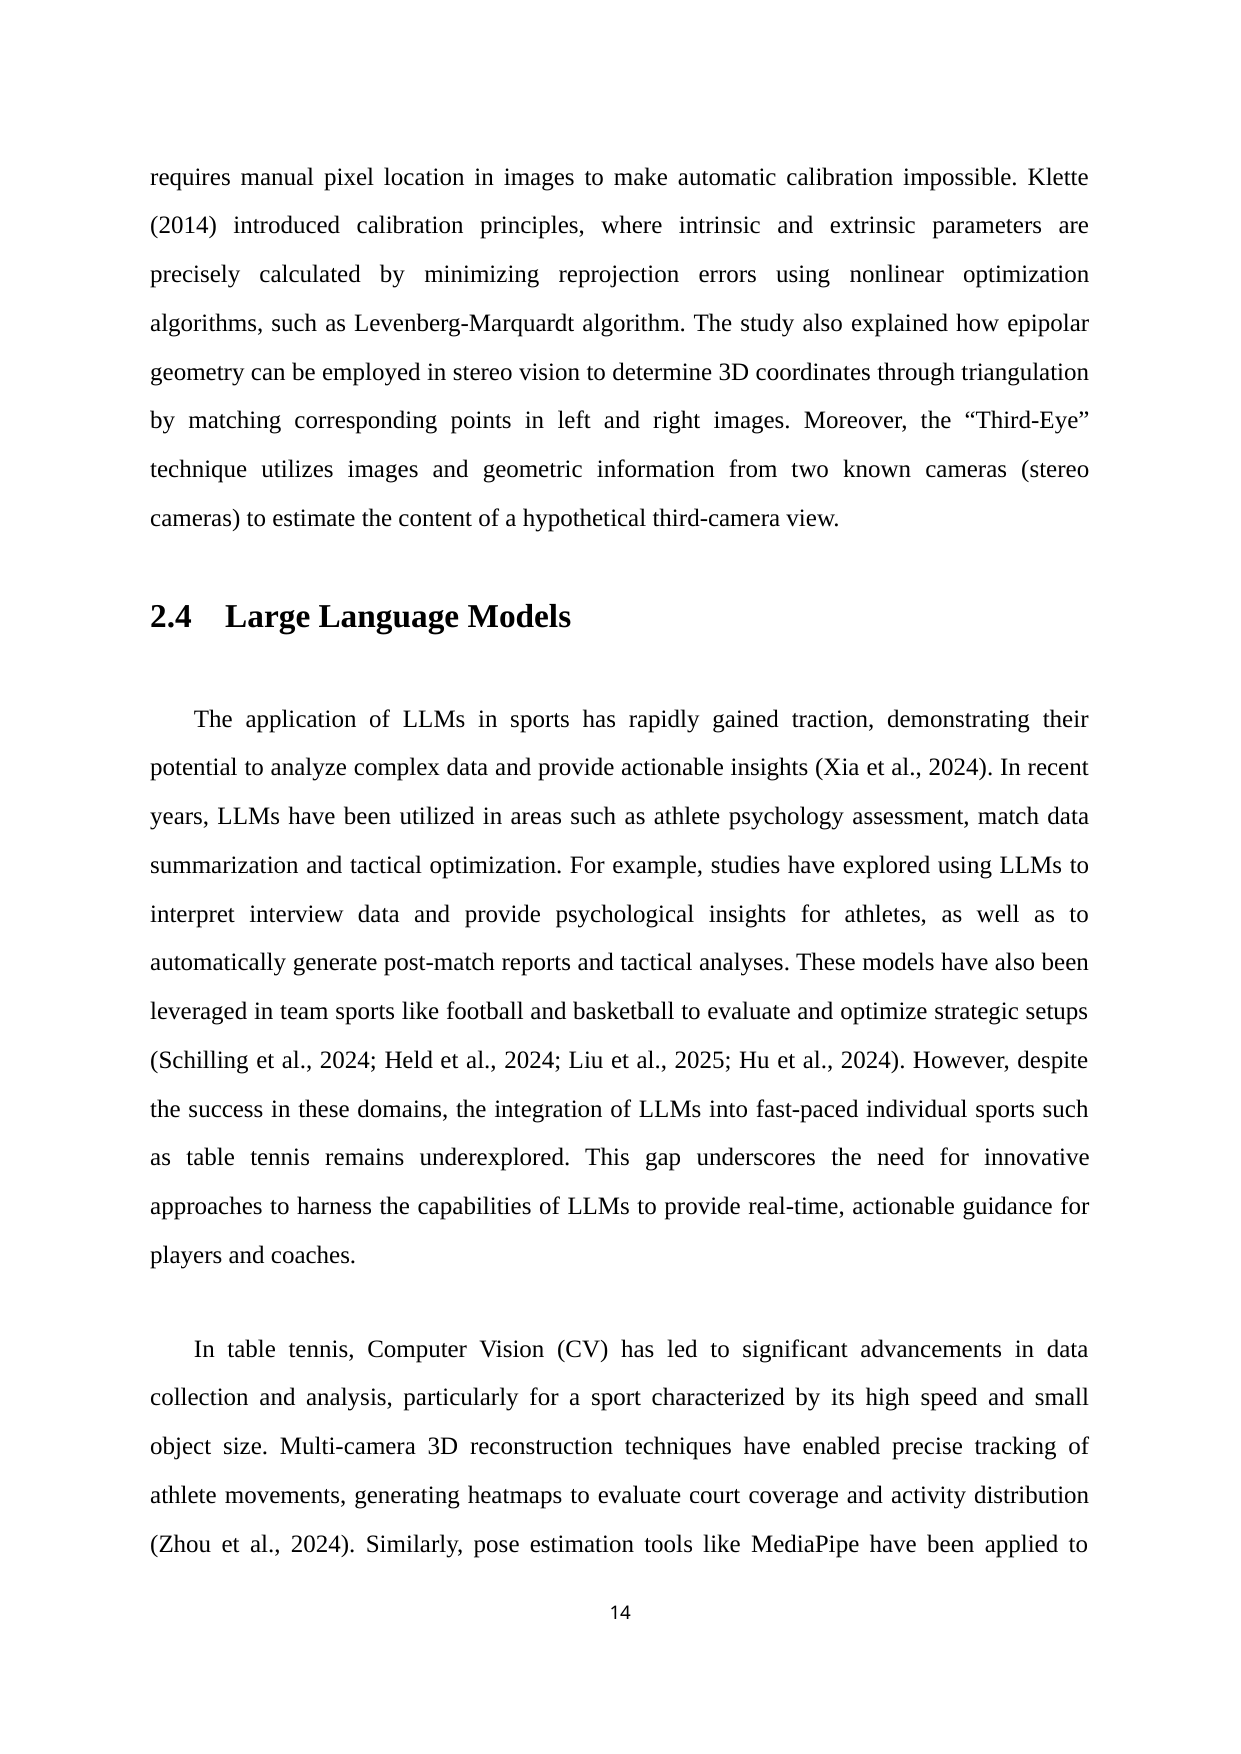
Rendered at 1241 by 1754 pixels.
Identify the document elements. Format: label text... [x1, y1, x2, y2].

text The application of LLMs in sports has rapidly gained traction, demonstrating their potential to analyze complex data and provide actionable insights (Xia et al., 2024). In recent years, LLMs have been utilized in areas such as athlete psychology assessment, match data summarization and tactical optimization. For example, studies have explored using LLMs to interpret interview data and provide psychological insights for athletes, as well as to automatically generate post-match reports and tactical analyses. These models have also been leveraged in team sports like football and basketball to evaluate and optimize strategic setups (Schilling et al., 2024; Held et al., 2024; Liu et al., 2025; Hu et al., 2024). However, despite the success in these domains, the integration of LLMs into fast-paced individual sports such as table tennis remains underexplored. This gap underscores the need for innovative approaches to harness the capabilities of LLMs to provide real-time, actionable guidance for players and coaches. [150, 702, 1090, 1271]
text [150, 160, 1090, 533]
subtitle Large Language Models [150, 583, 1090, 648]
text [150, 1332, 1090, 1559]
